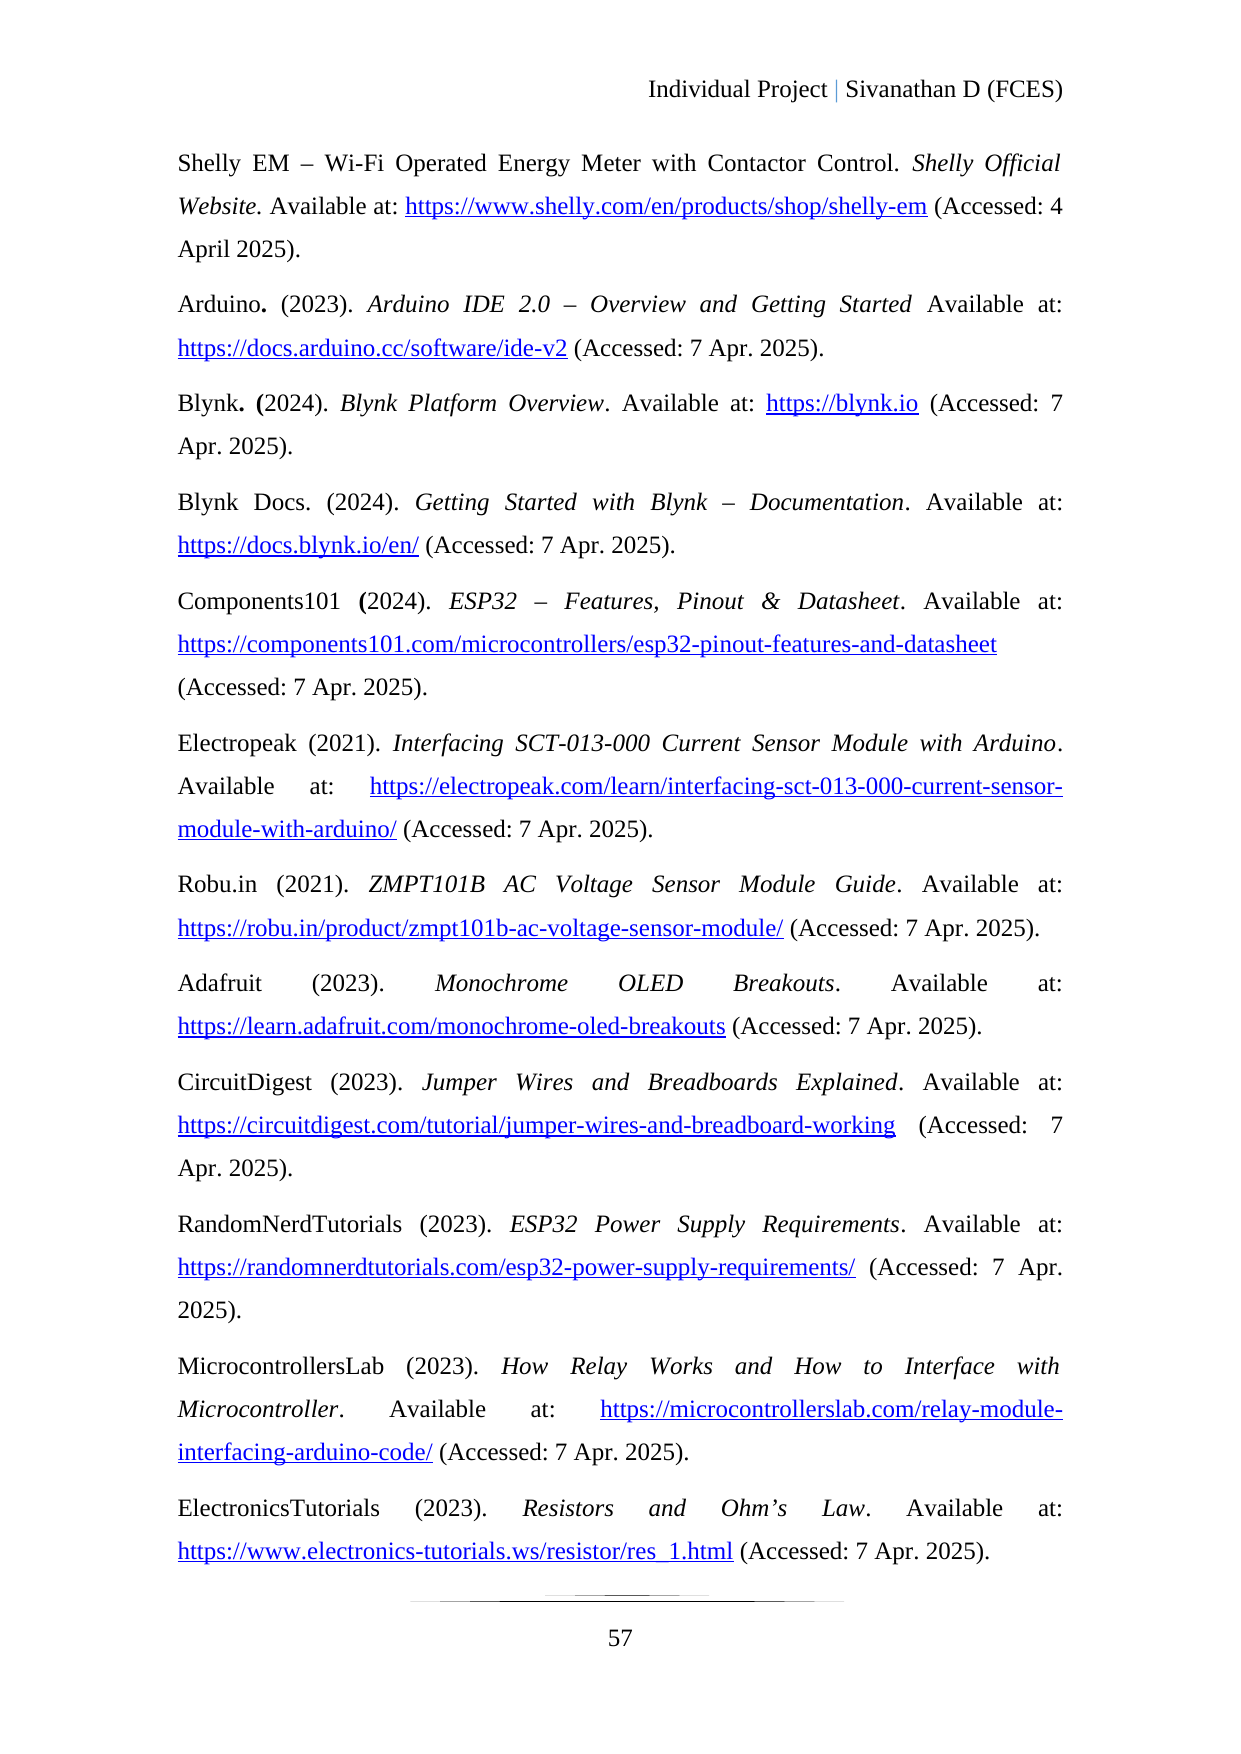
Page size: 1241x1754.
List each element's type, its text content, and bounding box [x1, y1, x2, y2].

text Arduino. (2023). Arduino IDE 2.0 – Overview and Getting Started Available at: https://docs.arduino.cc/software/ide-v2 (Accessed: 7 Apr. 2025). [177, 289, 1063, 361]
text Components101 (2024). ESP32 – Features, Pinout & Datasheet. Available at: https://components101.com/microcontrollers/esp32-pinout-features-and-datasheet (Accessed: 7 Apr. 2025). [177, 586, 1063, 701]
text Electropeak (2021). Interfacing SCT-013-000 Current Sensor Module with Arduino. Available at: https://electropeak.com/learn/interfacing-sct-013-000-current-sensor-module-with-arduino/ (Accessed: 7 Apr. 2025). [177, 728, 1063, 843]
text Adafruit (2023). Monochrome OLED Breakouts. Available at: https://learn.adafruit.com/monochrome-oled-breakouts (Accessed: 7 Apr. 2025). [177, 968, 1063, 1040]
text CircuitDigest (2023). Jumper Wires and Breadboards Explained. Available at: https://circuitdigest.com/tutorial/jumper-wires-and-breadboard-working (Accessed: 7 Apr. 2025). [177, 1067, 1063, 1182]
text Blynk. (2024). Blynk Platform Overview. Available at: https://blynk.io (Accessed: 7 Apr. 2025). [177, 388, 1063, 460]
text RandomNerdTutorials (2023). ESP32 Power Supply Requirements. Available at: https://randomnerdtutorials.com/esp32-power-supply-requirements/ (Accessed: 7 Apr. 2025). [177, 1209, 1063, 1324]
text Robu.in (2021). ZMPT101B AC Voltage Sensor Module Guide. Available at: https://robu.in/product/zmpt101b-ac-voltage-sensor-module/ (Accessed: 7 Apr. 2025). [177, 869, 1063, 941]
text Shelly EM – Wi-Fi Operated Energy Meter with Contactor Control. Shelly Official Website. Available at: https://www.shelly.com/en/products/shop/shelly-em (Accessed: 4 April 2025). [177, 148, 1063, 263]
text ElectronicsTutorials (2023). Resistors and Ohm’s Law. Available at: https://www.electronics-tutorials.ws/resistor/res_1.html (Accessed: 7 Apr. 2025). [177, 1493, 1063, 1564]
text MicrocontrollersLab (2023). How Relay Works and How to Interface with Microcontroller. Available at: https://microcontrollerslab.com/relay-module-interfacing-arduino-code/ (Accessed: 7 Apr. 2025). [177, 1351, 1063, 1466]
text Blynk Docs. (2024). Getting Started with Blynk – Documentation. Available at: https://docs.blynk.io/en/ (Accessed: 7 Apr. 2025). [177, 487, 1063, 559]
